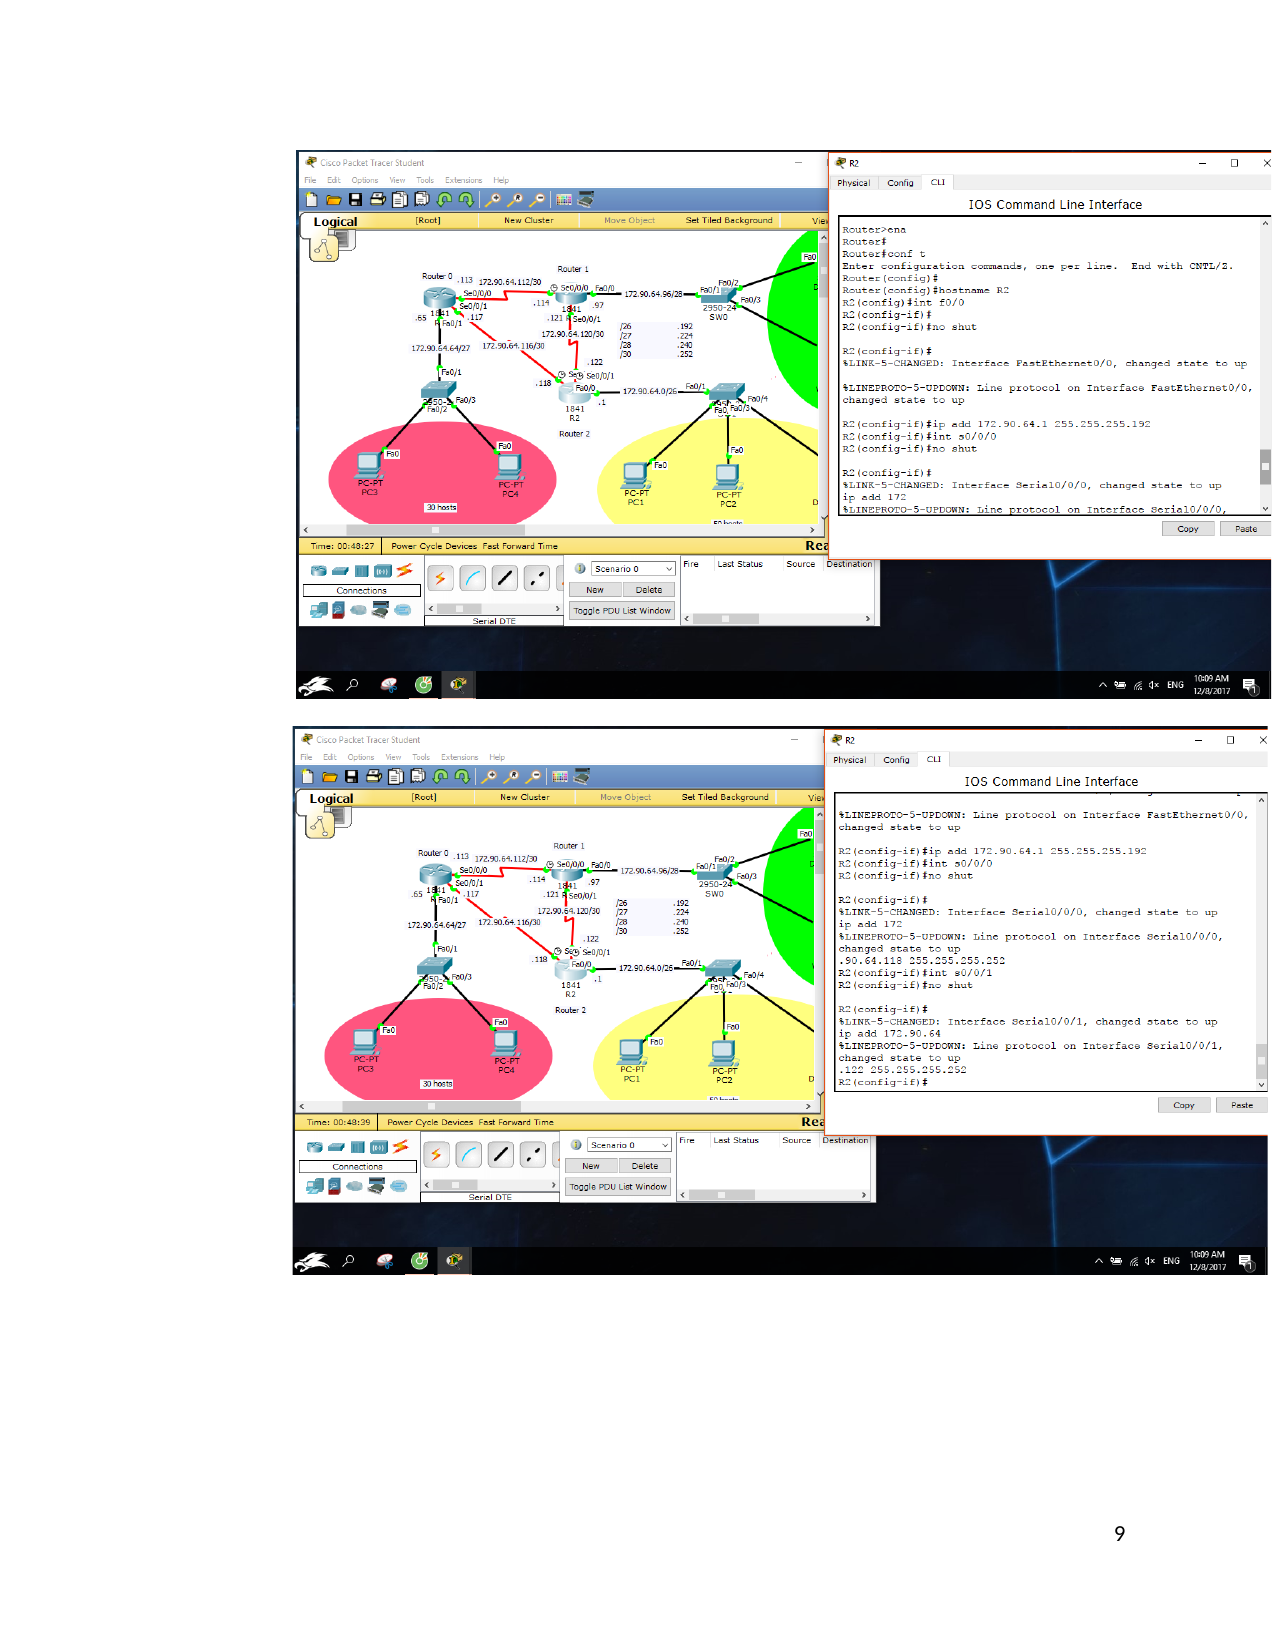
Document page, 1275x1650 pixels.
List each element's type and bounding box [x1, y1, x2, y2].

picture [296, 150, 1272, 699]
picture [292, 726, 1268, 1275]
